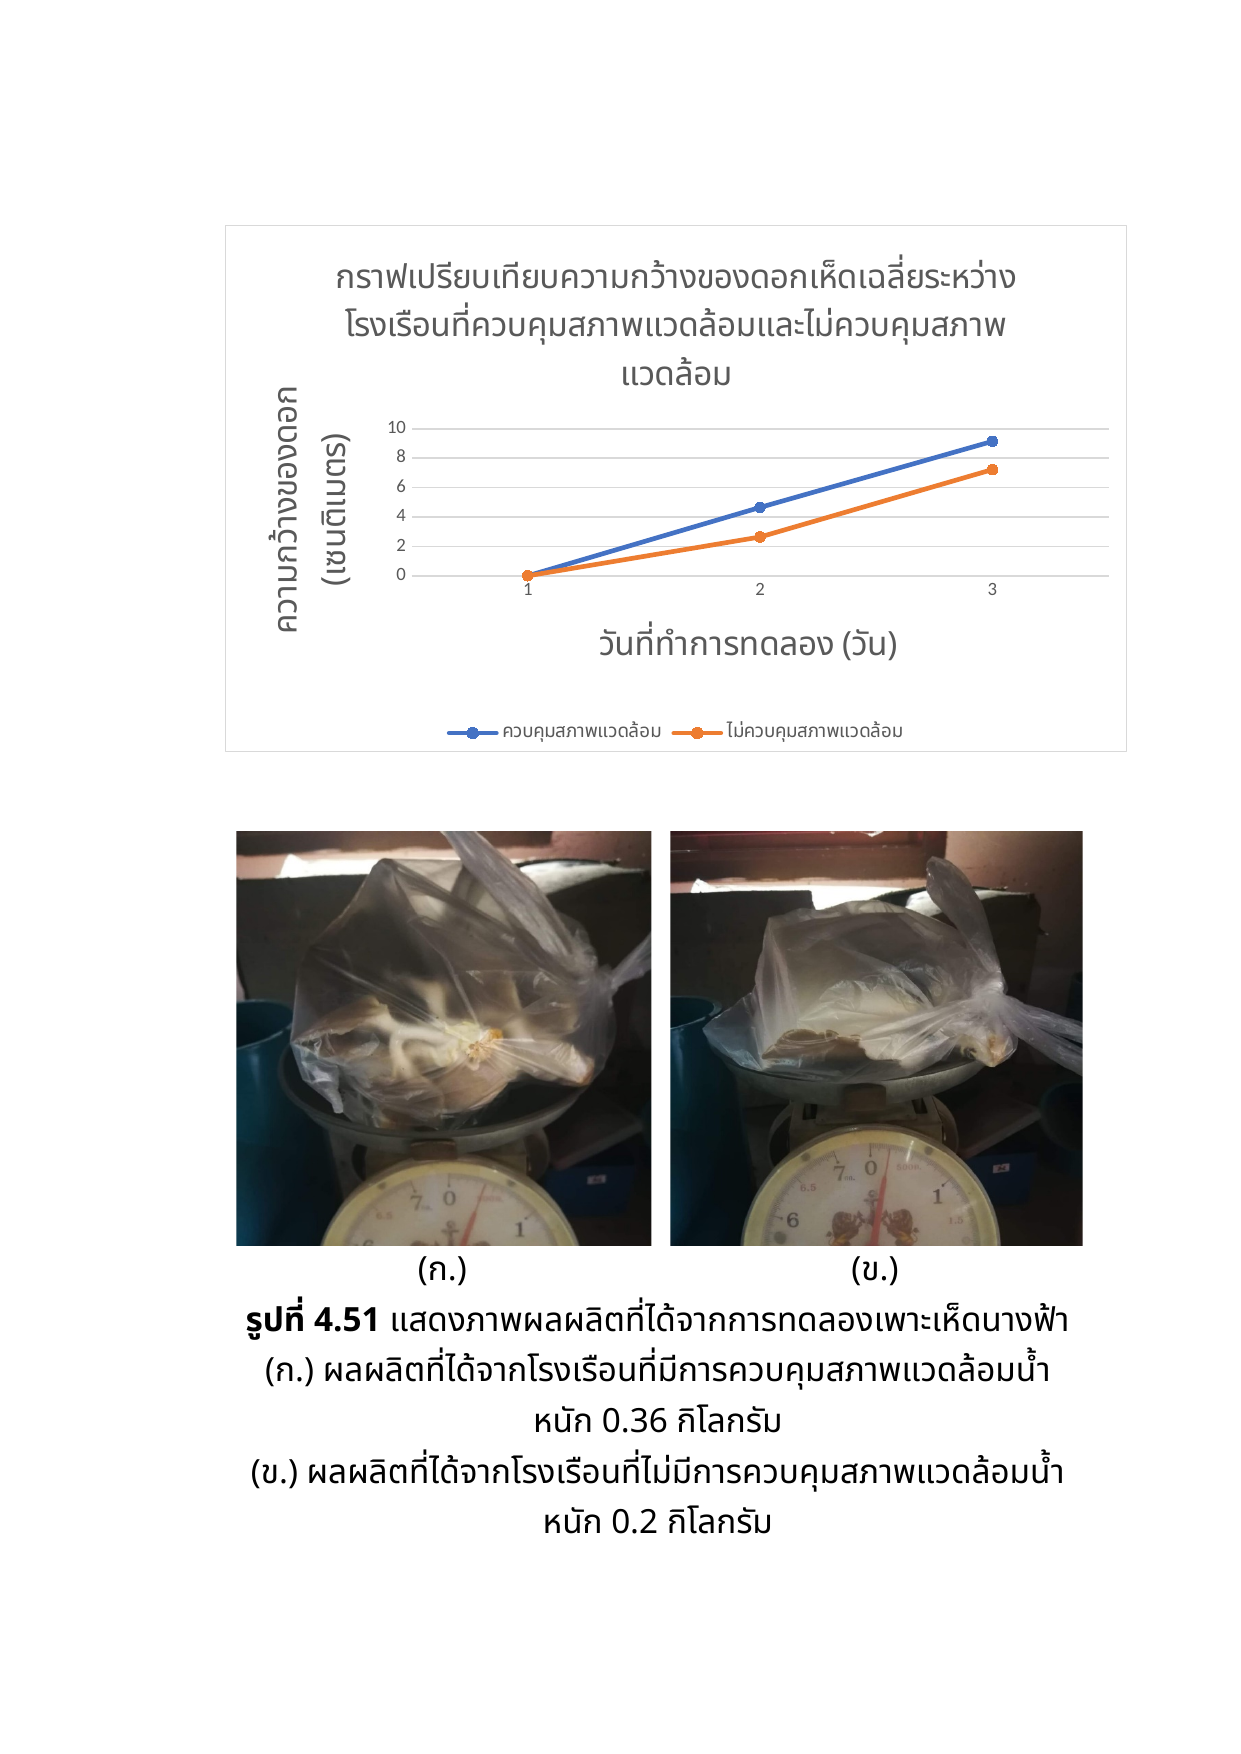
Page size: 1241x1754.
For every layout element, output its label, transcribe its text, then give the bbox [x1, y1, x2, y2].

picture [236, 831, 652, 1246]
table_cell รูปที่ 4.51 แสดงภาพผลผลิตที่ได้จากการทดลองเพาะเห็ดนางฟ้า (ก.) ผลผลิตที่ได้จากโรงเรือนที่มีการควบคุมสภาพแวดล้อมน้ำหนัก 0.36 กิโลกรัม (ข.) ผลผลิตที่ได้จากโรงเรือนที่ไม่มีการควบคุมสภาพแวดล้อมน้ำหนัก 0.2 กิโลกรัม [225, 1296, 1090, 1549]
picture [670, 831, 1083, 1246]
table_header (ข.) [659, 831, 1090, 1296]
table_header (ก.) [225, 831, 659, 1296]
